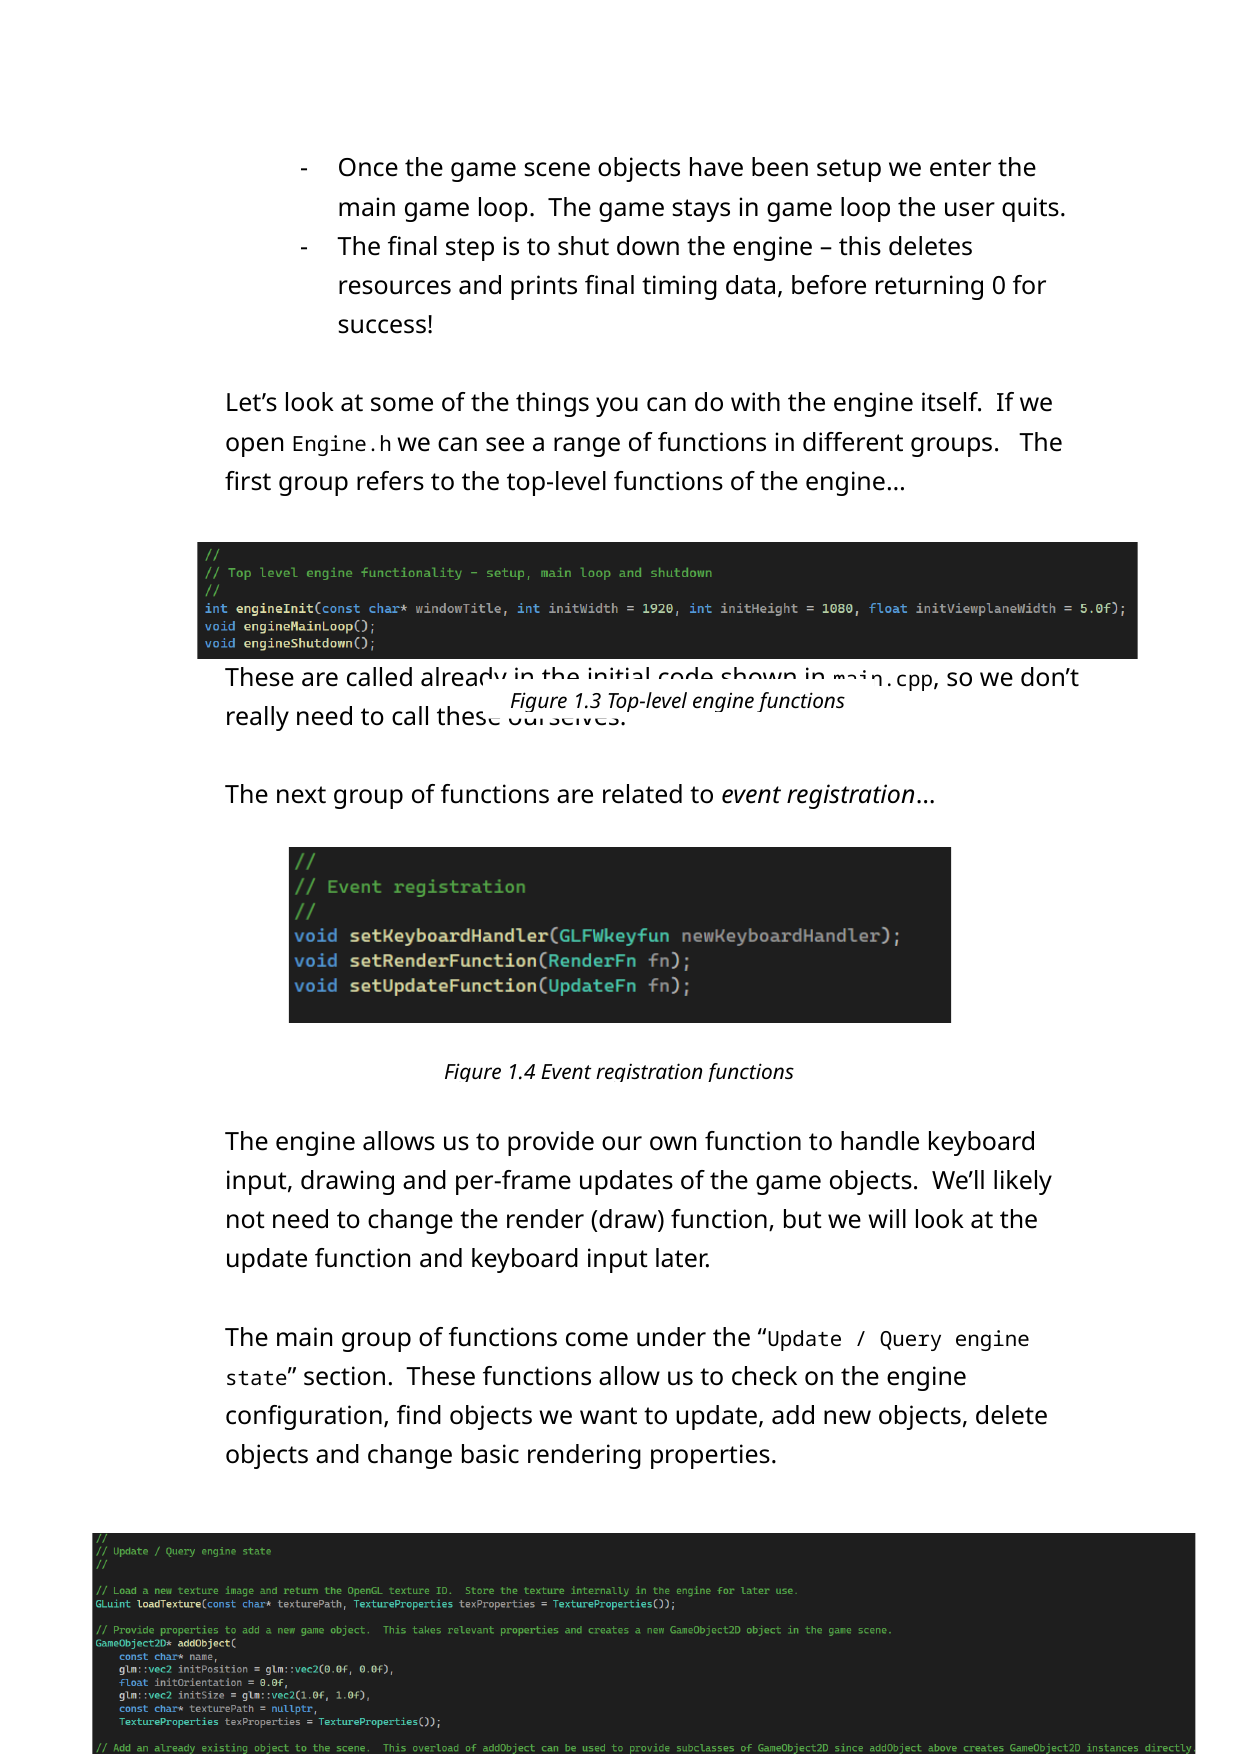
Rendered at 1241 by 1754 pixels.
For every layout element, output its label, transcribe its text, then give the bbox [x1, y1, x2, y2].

list The engine allows us to provide our own function to handle keyboard input, drawing and per-frame updates of the game objects. We’ll likely not need to change the render (draw) function, but we will look at the update function and keyboard input later. [225, 1123, 1090, 1275]
picture [92, 1533, 1196, 1754]
list The next group of functions are related to event registration… [225, 777, 1090, 811]
list The final step is to shut down the engine – this deletes resources and prints final timing data, before returning 0 for success! [300, 228, 1090, 341]
picture [288, 847, 952, 1023]
list These are called already in the initial code shown in main.cpp, so we don’t really need to call these ourselves. [225, 659, 1090, 732]
picture [197, 542, 1138, 659]
list The main group of functions come under the “Update / Query engine state” section. These functions allow us to check on the engine configuration, find objects we want to update, add new objects, delete objects and change basic rendering properties. [225, 1319, 1090, 1471]
list Let’s look at some of the things you can do with the engine itself. If we open Engine.h we can see a range of functions in different groups. The first group refers to the top-level functions of the engine… [225, 385, 1090, 497]
list Once the game scene objects have been setup we enter the main game loop. The game stays in game loop the user quits. [300, 150, 1090, 223]
